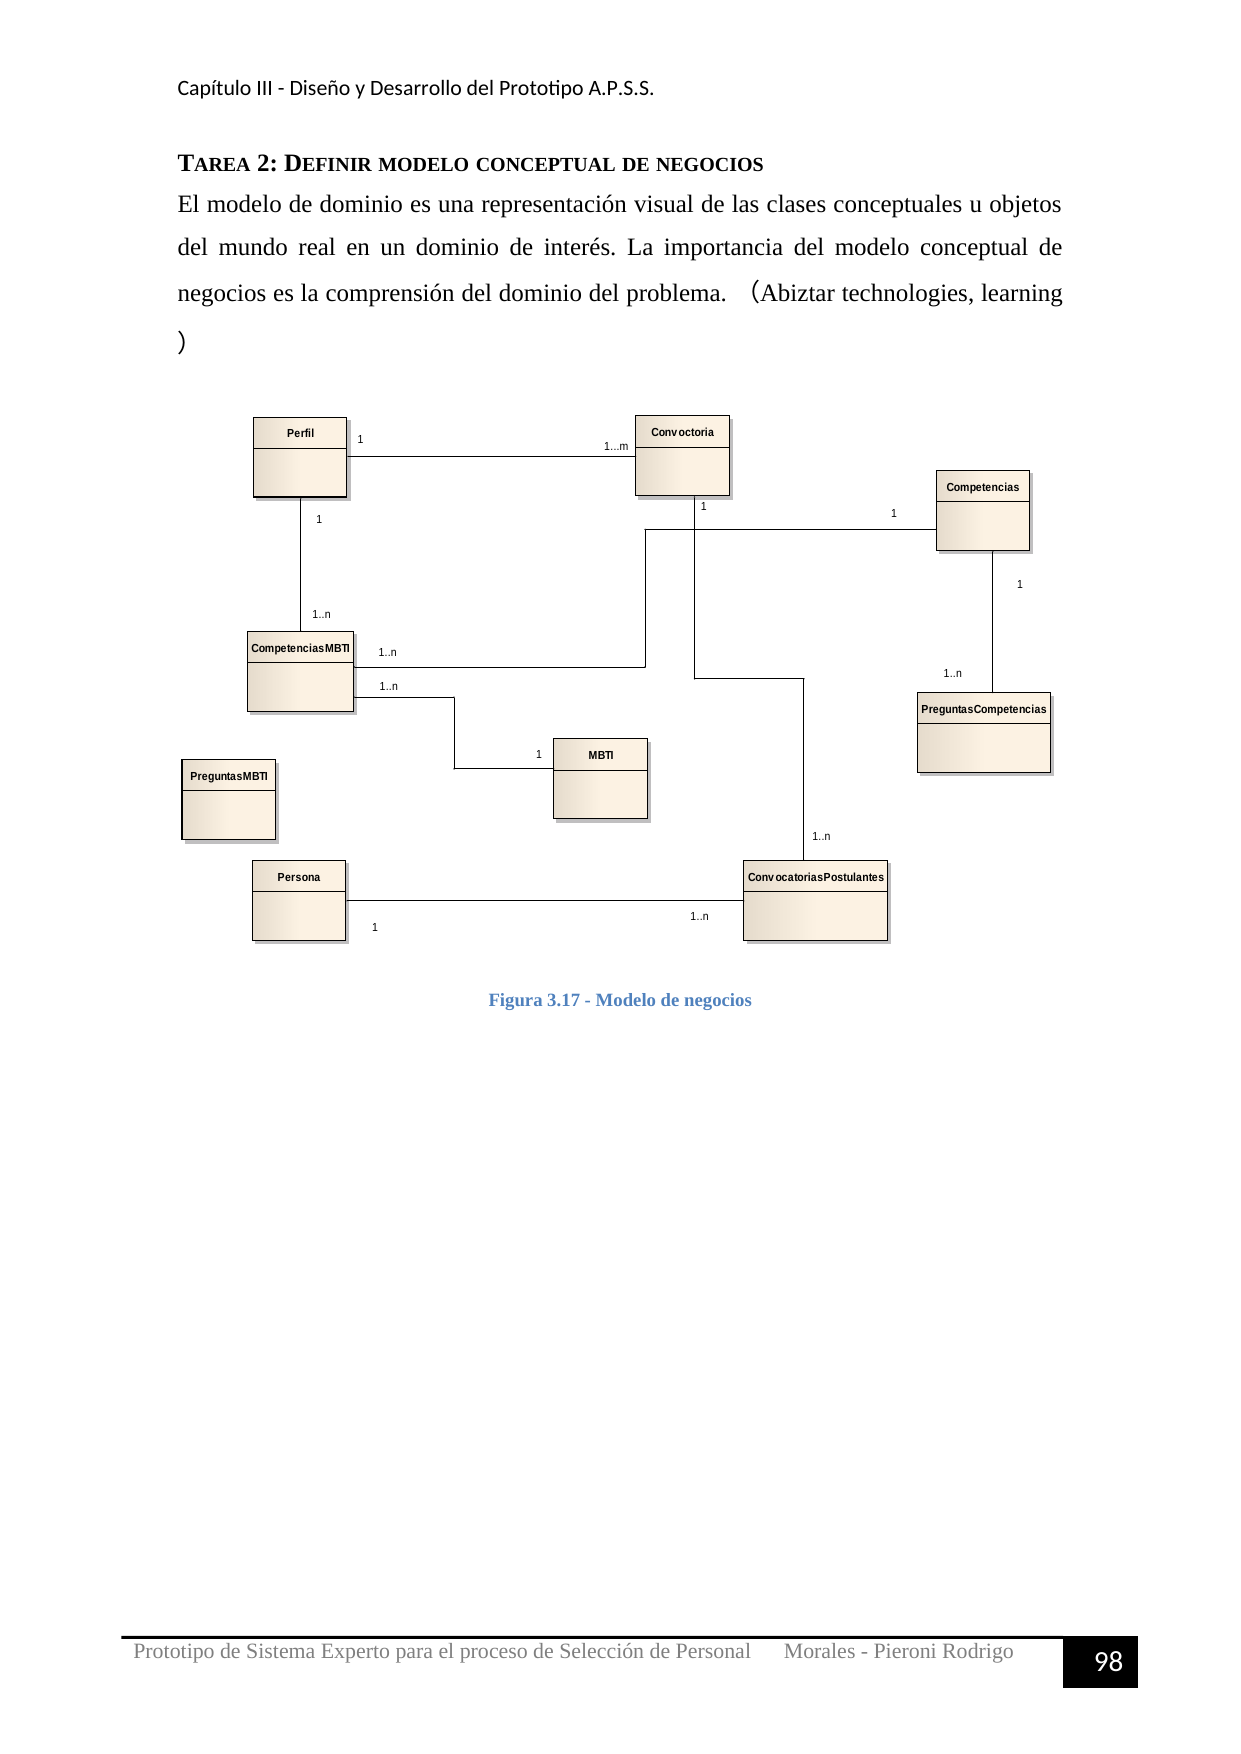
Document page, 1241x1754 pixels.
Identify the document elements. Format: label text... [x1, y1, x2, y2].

subtitle Tarea 2: Definir modelo conceptual de negocios [177, 148, 1063, 176]
text El modelo de dominio es una representación visual de las clases conceptuales u objetos del mundo real en un dominio de interés. La importancia del modelo conceptual de negocios es la comprensión del dominio del problema. [177, 189, 1063, 360]
text Figura 3.17 - Modelo de negocios [177, 988, 1063, 1010]
